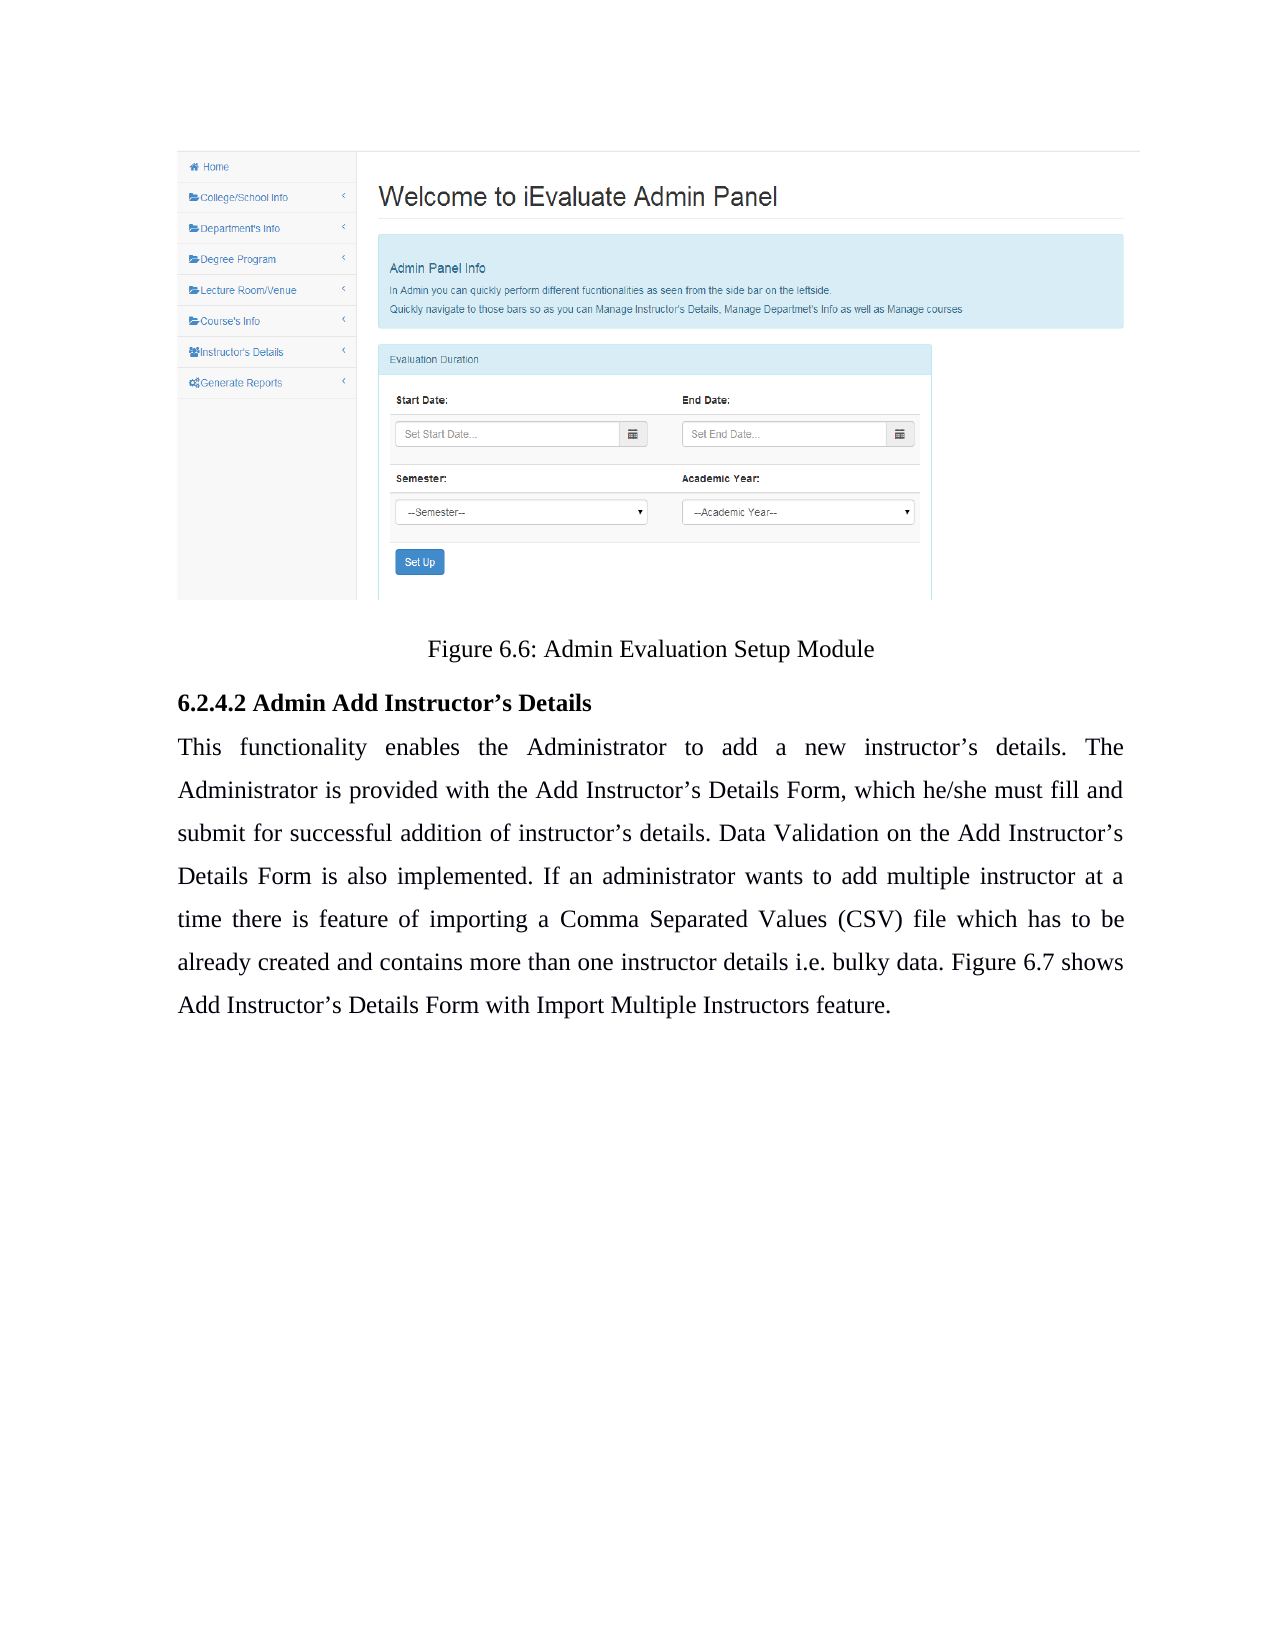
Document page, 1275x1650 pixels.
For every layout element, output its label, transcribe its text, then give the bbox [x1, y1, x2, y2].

text This functionality enables the Administrator to add a new instructor’s details. The Administrator is provided with the Add Instructor’s Details Form, which he/she must fill and submit for successful addition of instructor’s details. Data Validation on the Add Instructor’s Details Form is also implemented. If an administrator wants to add multiple instructor at a time there is feature of importing a Comma Separated Values (CSV) file which has to be already created and contains more than one instructor details i.e. bulky data. Figure 6.7 shows Add Instructor’s Details Form with Import Multiple Instructors feature. [177, 732, 1125, 1019]
subtitle 6.2.4.2 Admin Add Instructor’s Details [177, 688, 1125, 717]
subtitle Figure 6.6: Admin Evaluation Setup Module [177, 634, 1125, 663]
picture [177, 150, 1140, 600]
